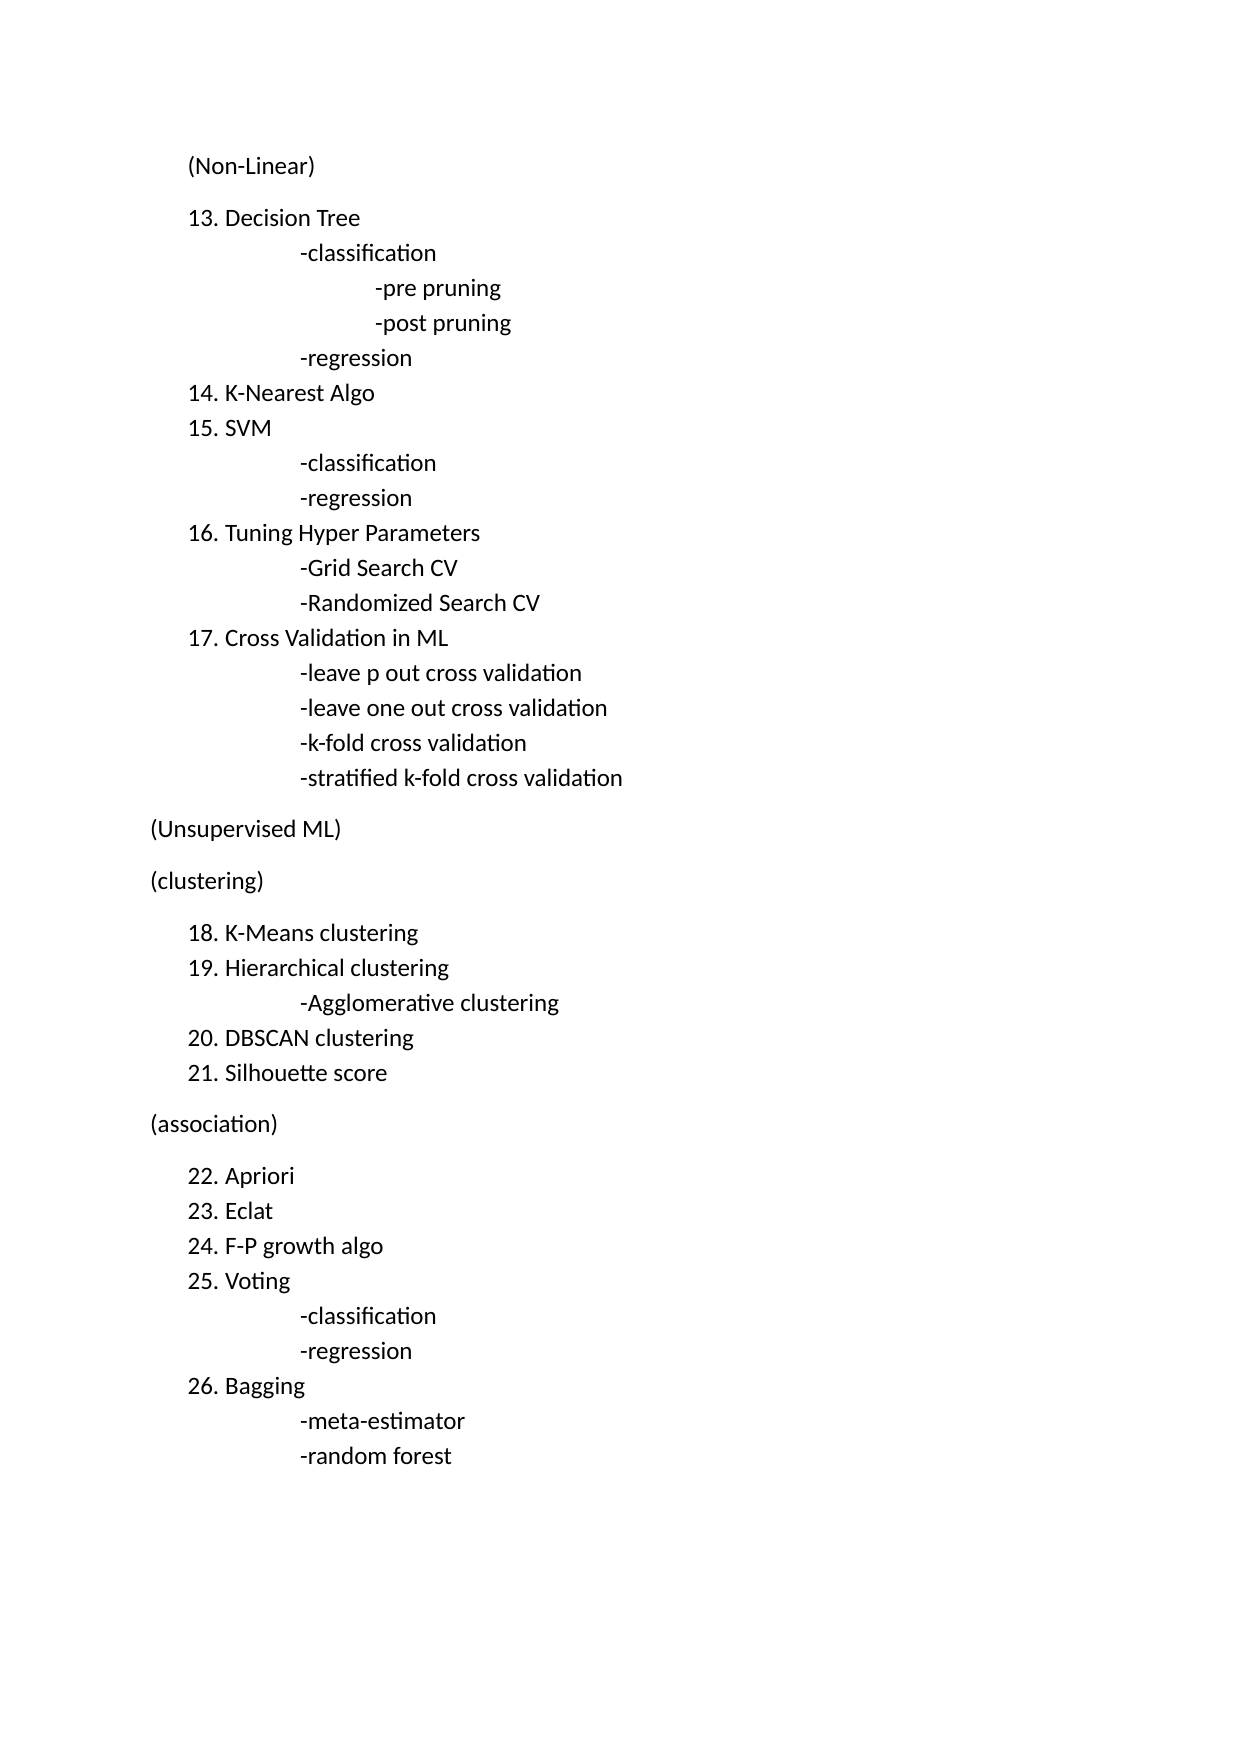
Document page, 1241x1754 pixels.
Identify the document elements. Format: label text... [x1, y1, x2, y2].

list Tuning Hyper Parameters [187, 517, 1090, 547]
list K-Means clustering [187, 917, 1090, 947]
list -random forest [225, 1440, 1090, 1471]
list Apriori [187, 1160, 1090, 1191]
list -classification [300, 447, 1090, 477]
list -regression [225, 342, 1090, 372]
list Hierarchical clustering [187, 952, 1090, 982]
list -regression [300, 482, 1090, 512]
list -k-fold cross validation [300, 727, 1090, 757]
list -leave p out cross validation [300, 657, 1090, 687]
list -classification [300, 237, 1090, 267]
list -post pruning [300, 307, 1090, 337]
list -Randomized Search CV [300, 587, 1090, 617]
list Silhouette score [187, 1057, 1090, 1087]
list SVM [187, 412, 1090, 442]
list -regression [300, 1335, 1090, 1366]
list -stratified k-fold cross validation [300, 762, 1090, 792]
list -leave one out cross validation [300, 692, 1090, 722]
list Decision Tree [187, 202, 1090, 232]
list Bagging [187, 1370, 1090, 1401]
list -meta-estimator [225, 1405, 1090, 1436]
text (Unsupervised ML) [150, 813, 1090, 844]
list F-P growth algo [187, 1230, 1090, 1261]
list Voting [187, 1265, 1090, 1296]
list Cross Validation in ML [187, 622, 1090, 652]
list -classification [300, 1300, 1090, 1331]
text (Non-Linear) [187, 150, 1090, 181]
list -pre pruning [300, 272, 1090, 302]
text (clustering) [150, 865, 1090, 896]
list DBSCAN clustering [187, 1022, 1090, 1052]
list Eclat [187, 1195, 1090, 1226]
list K-Nearest Algo [187, 377, 1090, 407]
list -Grid Search CV [300, 552, 1090, 582]
list -Agglomerative clustering [300, 987, 1090, 1017]
text (association) [150, 1108, 1090, 1139]
